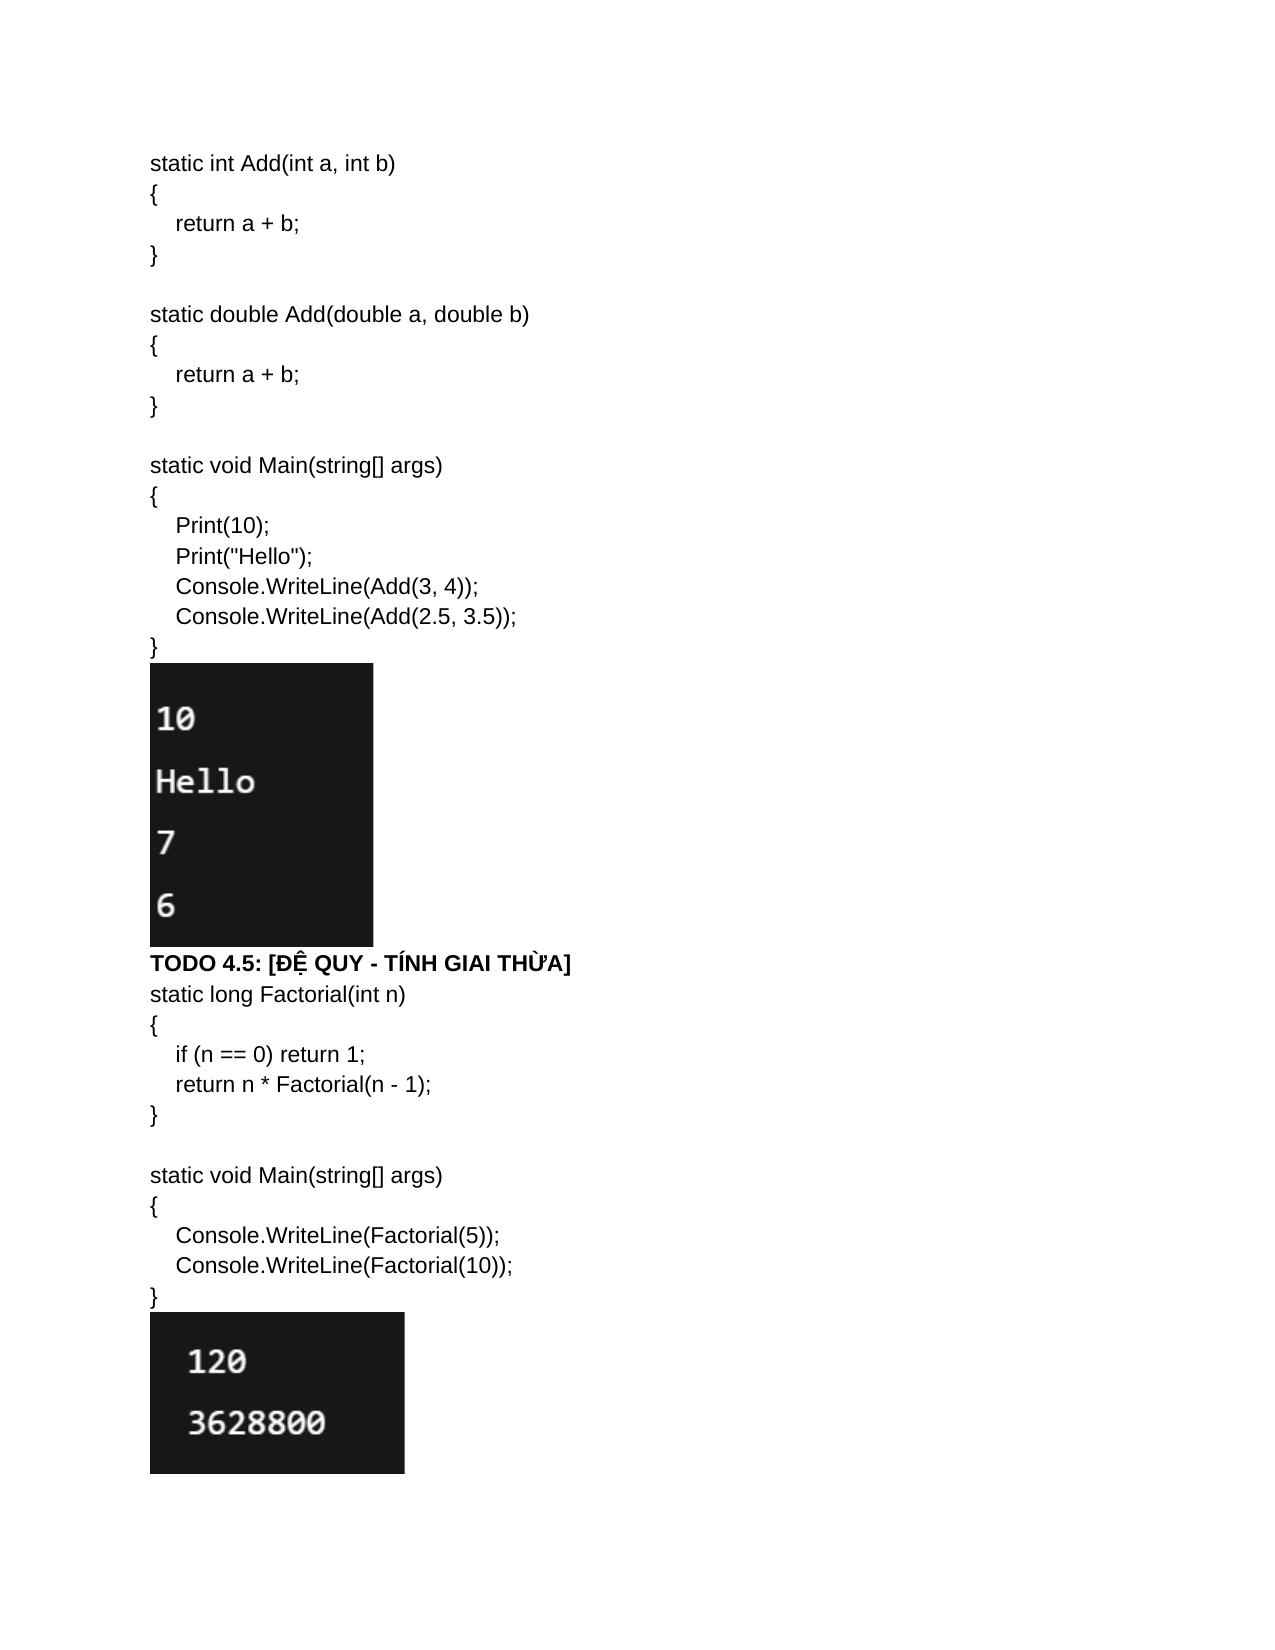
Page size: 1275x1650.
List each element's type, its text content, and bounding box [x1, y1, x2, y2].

text static void Main(string[] args) [150, 452, 1125, 478]
text } [150, 241, 1125, 267]
text { [150, 1192, 1125, 1218]
picture [150, 1312, 405, 1474]
text return a + b; [150, 361, 1125, 388]
text static void Main(string[] args) [150, 1162, 1125, 1188]
picture [150, 663, 374, 947]
text } [150, 1101, 1125, 1128]
text } [150, 392, 1125, 418]
text { [150, 331, 1125, 358]
text return n * Factorial(n - 1); [150, 1071, 1125, 1097]
text } [150, 633, 1125, 660]
text static int Add(int a, int b) [150, 150, 1125, 176]
text { [150, 1011, 1125, 1037]
text static long Factorial(int n) [150, 981, 1125, 1007]
text Console.WriteLine(Factorial(5)); [150, 1222, 1125, 1248]
text if (n == 0) return 1; [150, 1041, 1125, 1067]
text Print(10); [150, 512, 1125, 539]
text Print("Hello"); [150, 543, 1125, 569]
text } [150, 1283, 1125, 1309]
text TODO 4.5: [ĐỆ QUY - TÍNH GIAI THỪA] [150, 950, 1125, 977]
text return a + b; [150, 210, 1125, 237]
text Console.WriteLine(Add(3, 4)); [150, 573, 1125, 599]
text Console.WriteLine(Add(2.5, 3.5)); [150, 603, 1125, 629]
text static double Add(double a, double b) [150, 301, 1125, 327]
text { [150, 482, 1125, 509]
text Console.WriteLine(Factorial(10)); [150, 1252, 1125, 1279]
text { [150, 180, 1125, 207]
